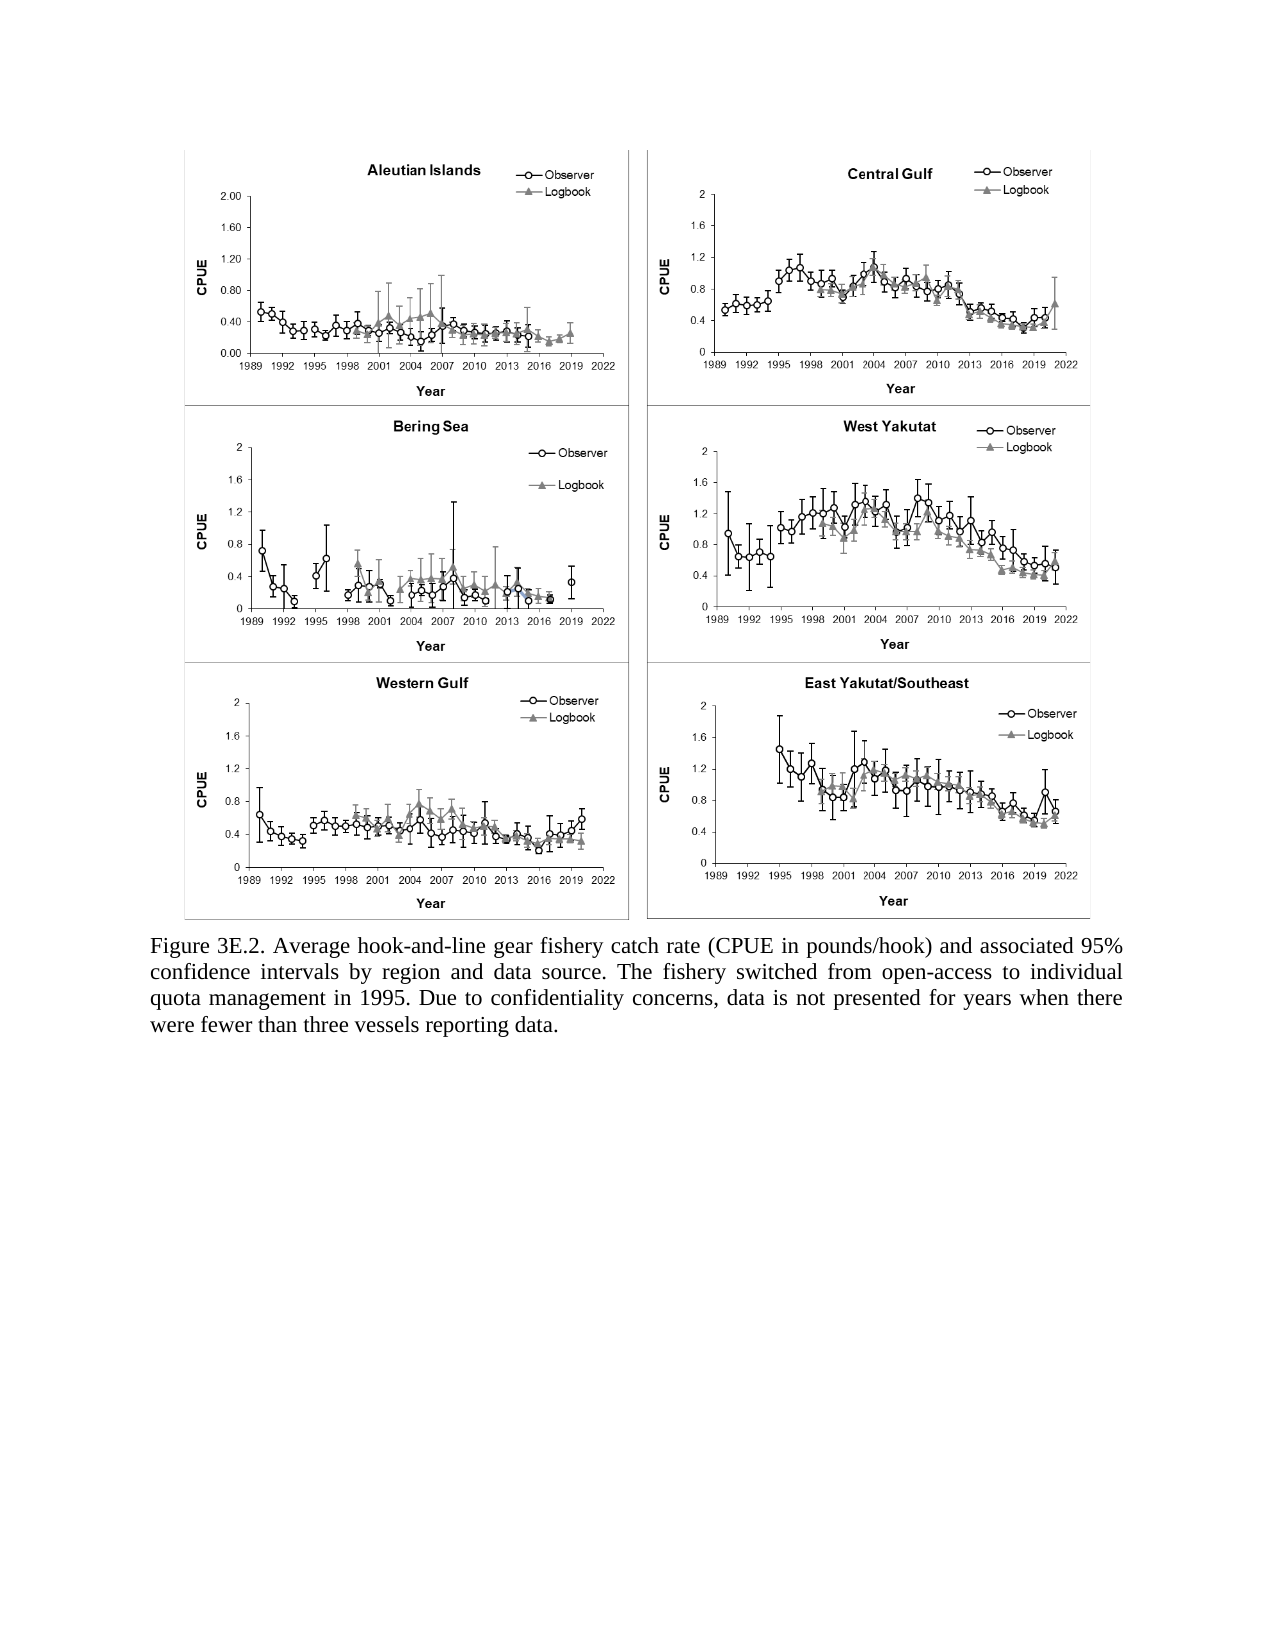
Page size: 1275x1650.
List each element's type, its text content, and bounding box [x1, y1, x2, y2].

text Figure 3E.2. Average hook-and-line gear fishery catch rate (CPUE in pounds/hook) and associated 95% confidence intervals by region and data source. The fishery switched from open-access to individual quota management in 1995. Due to confidentiality concerns, data is not presented for years when there were fewer than three vessels reporting data. [150, 932, 1125, 1037]
picture [184, 150, 1091, 920]
